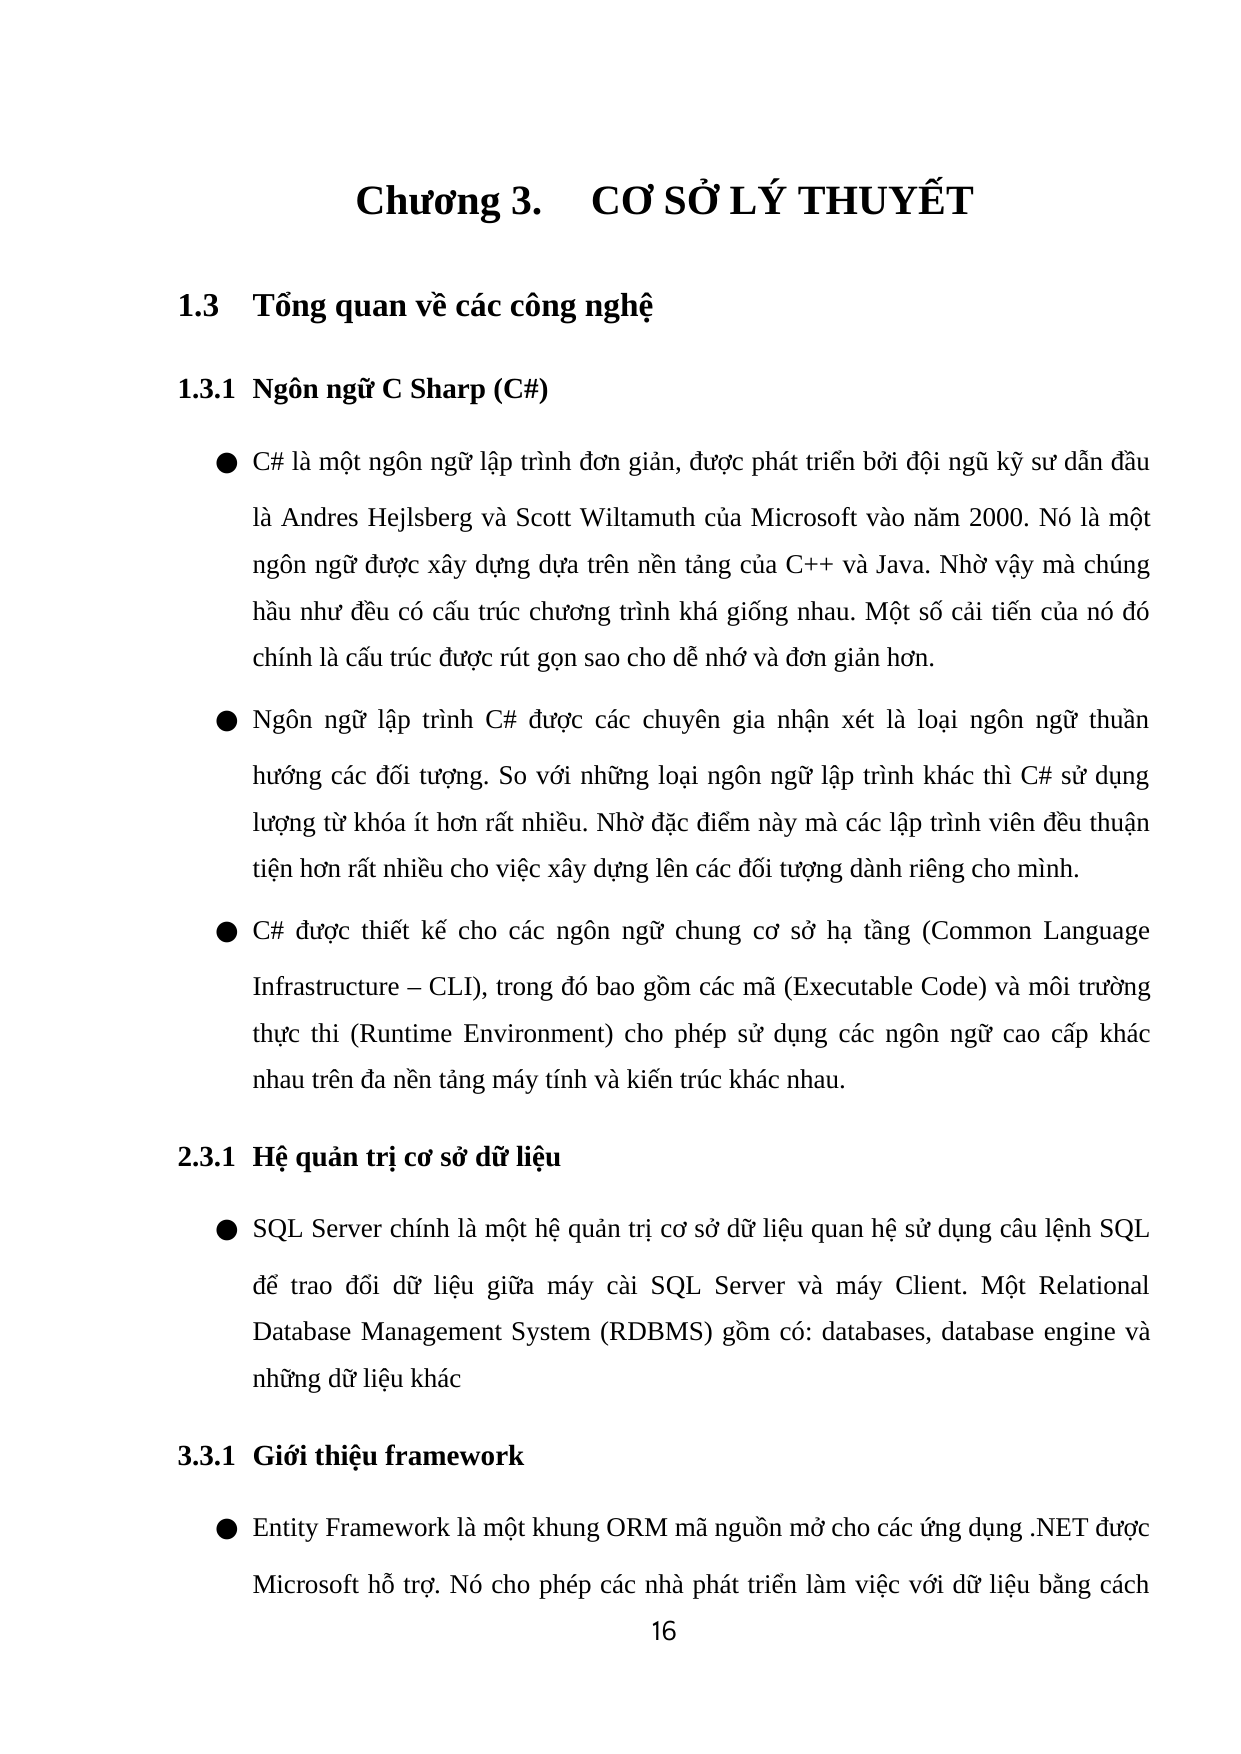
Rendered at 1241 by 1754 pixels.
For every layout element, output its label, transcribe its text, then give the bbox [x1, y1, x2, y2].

list Ngôn ngữ lập trình C# được các chuyên gia nhận xét là loại ngôn ngữ thuần hướng các đối tượng. So với những loại ngôn ngữ lập trình khác thì C# sử dụng lượng từ khóa ít hơn rất nhiều. Nhờ đặc điểm này mà các lập trình viên đều thuận tiện hơn rất nhiều cho việc xây dựng lên các đối tượng dành riêng cho mình. [215, 688, 1152, 883]
subtitle Giới thiệu framework [177, 1438, 1152, 1472]
subtitle Tổng quan về các công nghệ [177, 285, 1152, 323]
list SQL Server chính là một hệ quản trị cơ sở dữ liệu quan hệ sử dụng câu lệnh SQL để trao đổi dữ liệu giữa máy cài SQL Server và máy Client. Một Relational Database Management System (RDBMS) gồm có: databases, database engine và những dữ liệu khác [215, 1198, 1152, 1393]
subtitle Hệ quản trị cơ sở dữ liệu [177, 1139, 1152, 1173]
list C# là một ngôn ngữ lập trình đơn giản, được phát triển bởi đội ngũ kỹ sư dẫn đầu là Andres Hejlsberg và Scott Wiltamuth của Microsoft vào năm 2000. Nó là một ngôn ngữ được xây dựng dựa trên nền tảng của C++ và Java. Nhờ vậy mà chúng hầu như đều có cấu trúc chương trình khá giống nhau. Một số cải tiến của nó đó chính là cấu trúc được rút gọn sao cho dễ nhớ và đơn giản hơn. [215, 430, 1152, 672]
subtitle CƠ SỞ LÝ THUYẾT [177, 176, 1152, 223]
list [215, 1497, 1152, 1599]
list C# được thiết kế cho các ngôn ngữ chung cơ sở hạ tầng (Common Language Infrastructure – CLI), trong đó bao gồm các mã (Executable Code) và môi trường thực thi (Runtime Environment) cho phép sử dụng các ngôn ngữ cao cấp khác nhau trên đa nền tảng máy tính và kiến trúc khác nhau. [215, 899, 1152, 1094]
subtitle Ngôn ngữ C Sharp (C#) [177, 372, 1152, 405]
